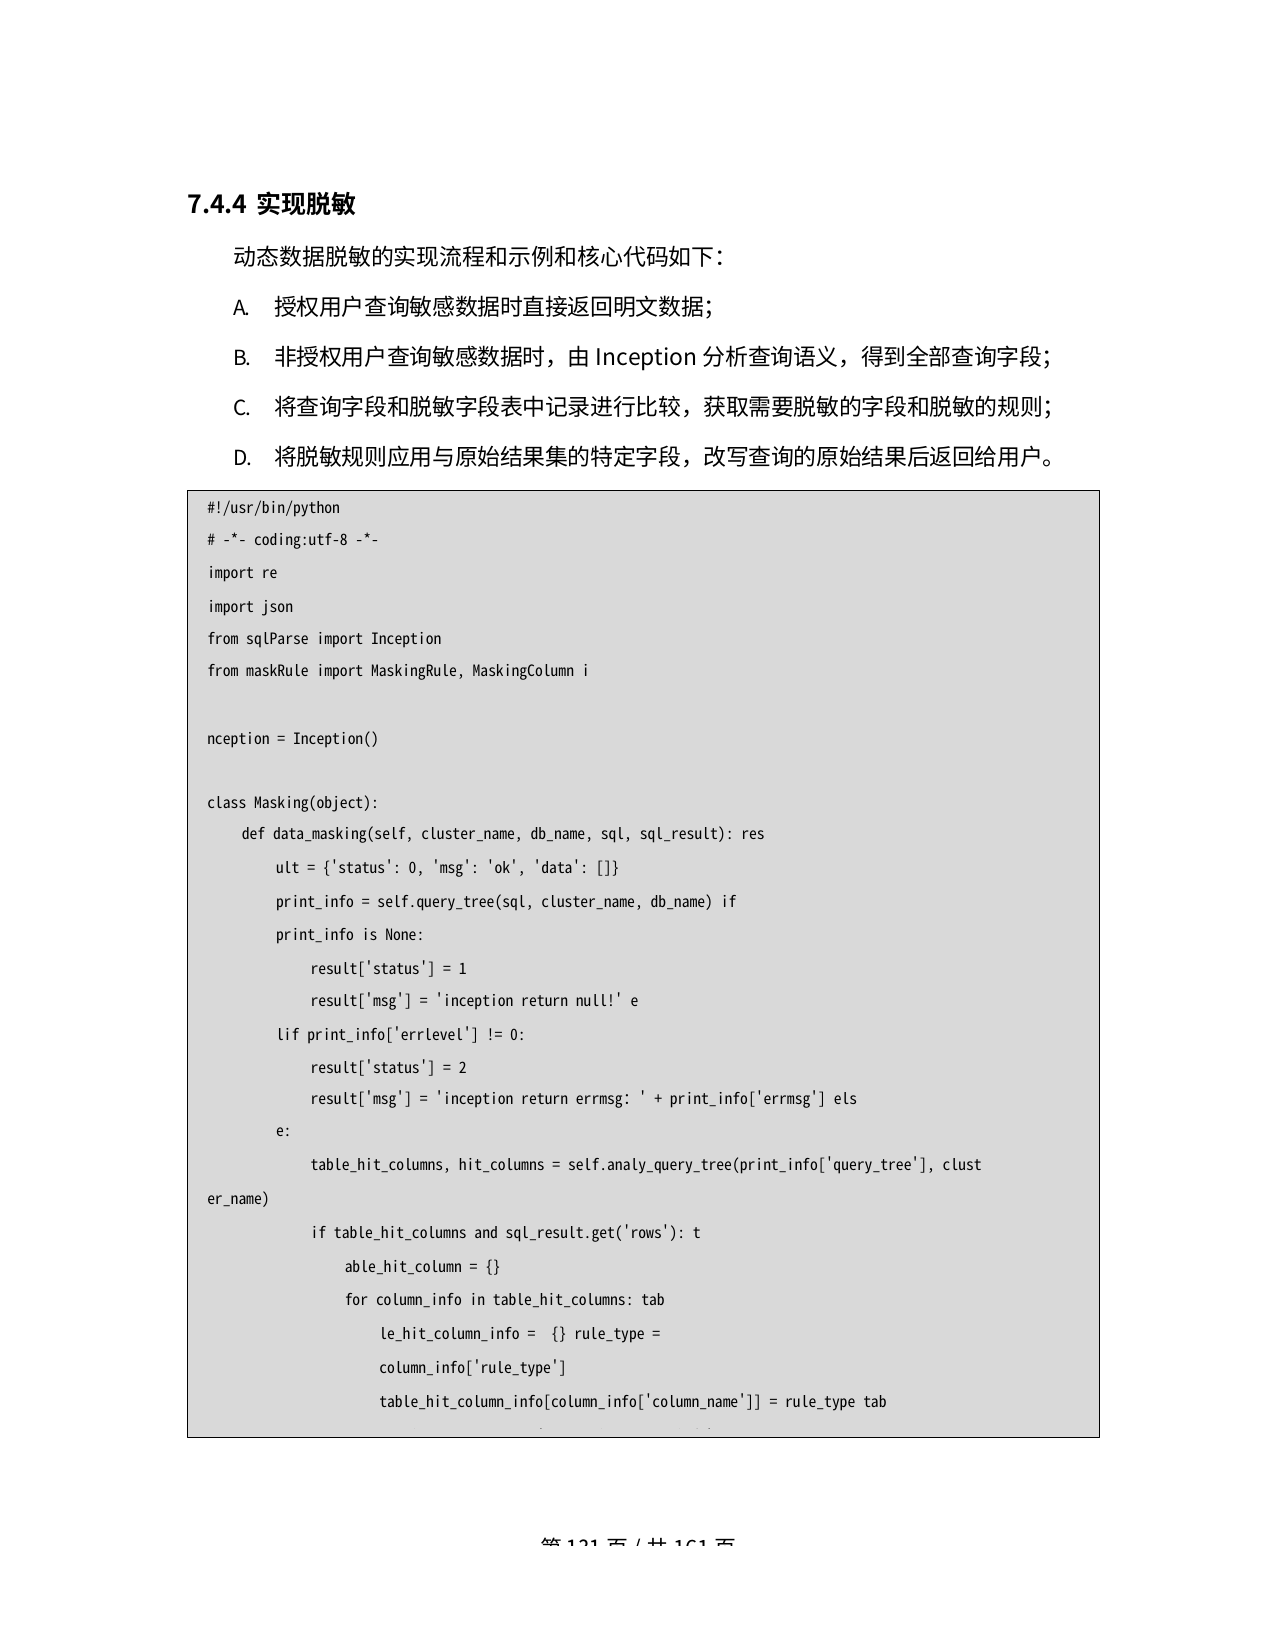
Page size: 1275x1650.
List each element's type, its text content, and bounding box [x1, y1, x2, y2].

list 授权用户查询敏感数据时直接返回明文数据； [233, 289, 1110, 322]
list 实现脱敏 [187, 184, 1110, 221]
text 动态数据脱敏的实现流程和示例和核心代码如下： [233, 239, 1110, 272]
list 非授权用户查询敏感数据时，由 Inception 分析查询语义，得到全部查询字段； [233, 339, 1110, 372]
list 将查询字段和脱敏字段表中记录进行比较，获取需要脱敏的字段和脱敏的规则； [233, 389, 1110, 422]
list 将脱敏规则应用与原始结果集的特定字段，改写查询的原始结果后返回给用户。 [233, 439, 1110, 472]
